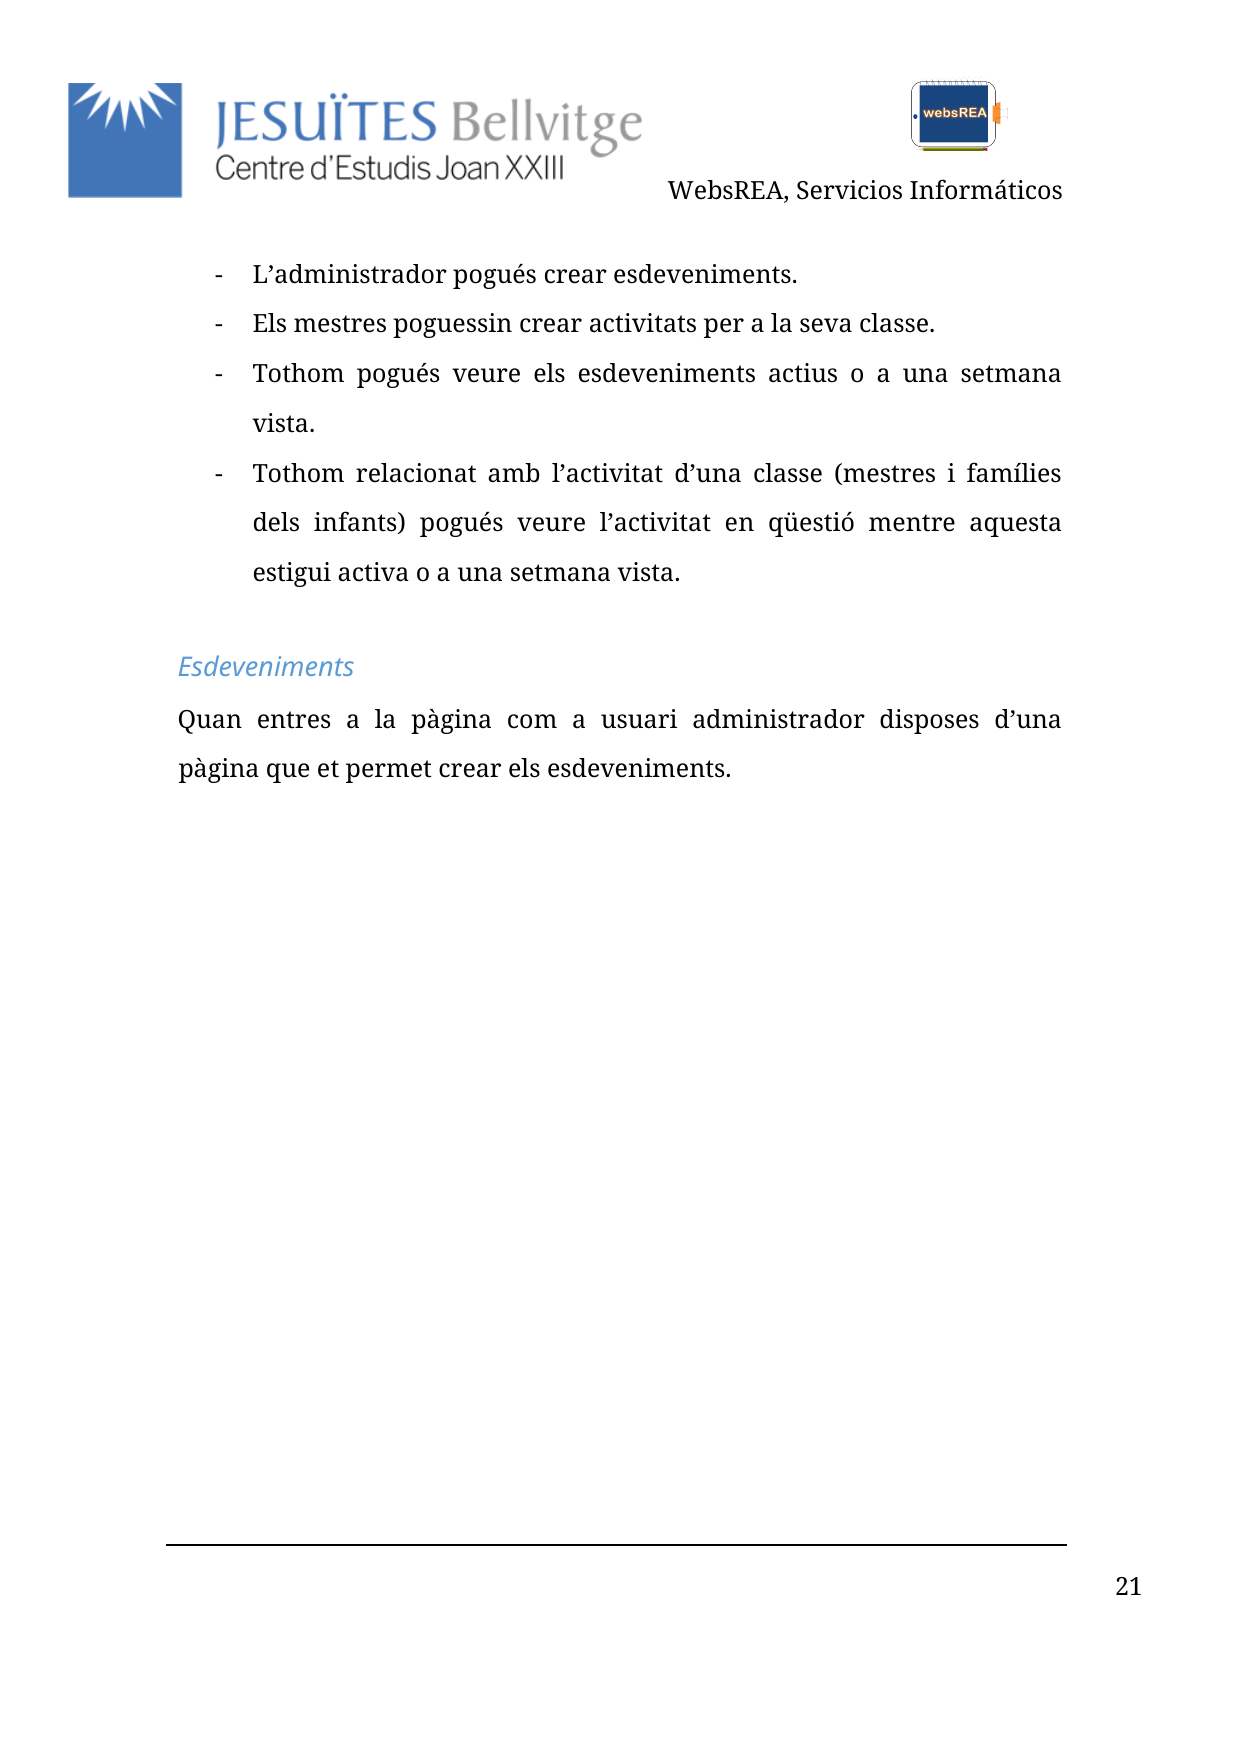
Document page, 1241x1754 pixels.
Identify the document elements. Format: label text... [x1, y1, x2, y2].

text Quan entres a la pàgina com a usuari administrador disposes d’una pàgina que et permet crear els esdeveniments. [177, 701, 1063, 785]
list Els mestres poguessin crear activitats per a la seva classe. [215, 306, 1063, 340]
list Tothom relacionat amb l’activitat d’una classe (mestres i famílies dels infants) pogués veure l’activitat en qüestió mentre aquesta estigui activa o a una setmana vista. [215, 455, 1063, 589]
picture [68, 83, 670, 198]
list L’administrador pogués crear esdeveniments. [215, 256, 1063, 291]
picture [898, 73, 1014, 157]
list Tothom pogués veure els esdeveniments actius o a una setmana vista. [215, 356, 1063, 439]
subtitle Esdeveniments [177, 648, 1063, 684]
